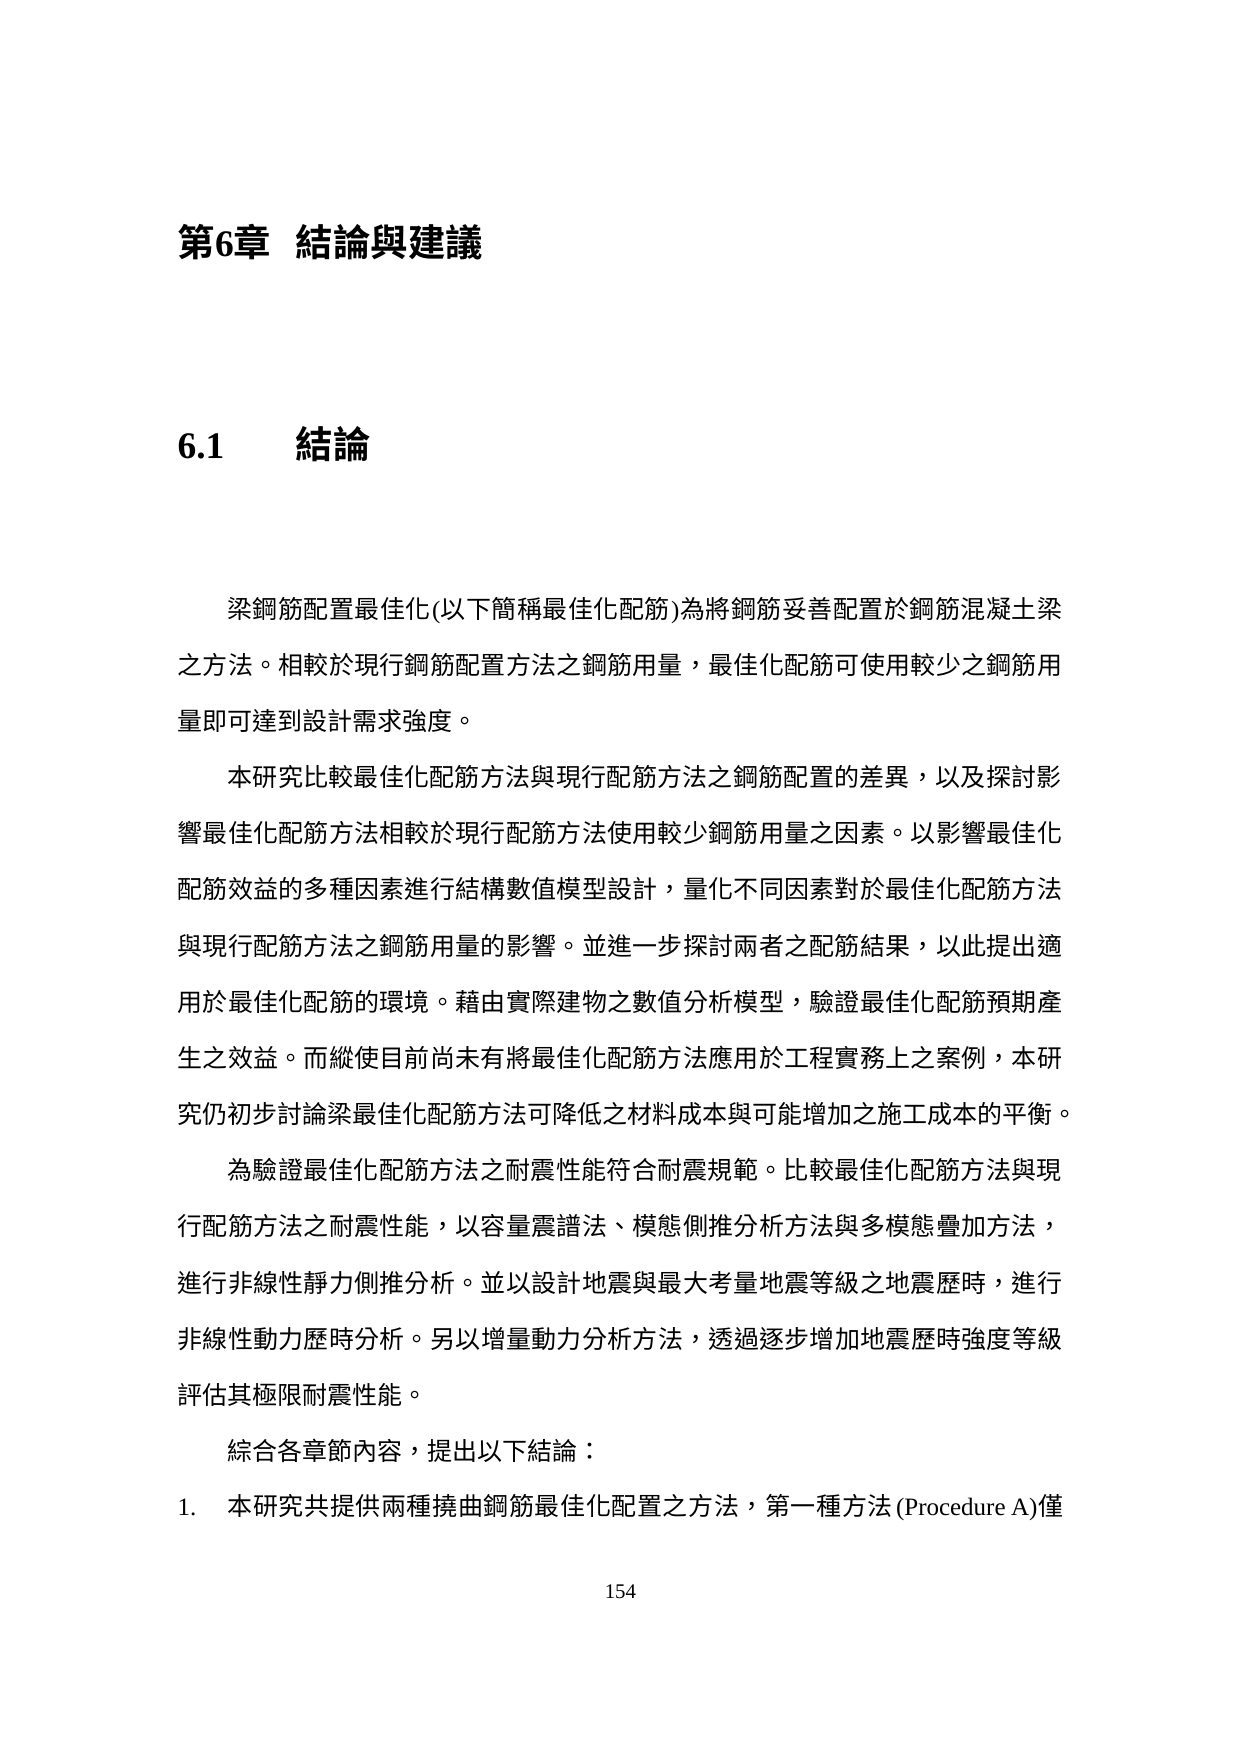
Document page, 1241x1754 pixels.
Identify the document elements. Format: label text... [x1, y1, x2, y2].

subtitle 結論 [177, 405, 1063, 480]
text 梁鋼筋配置最佳化(以下簡稱最佳化配筋)為將鋼筋妥善配置於鋼筋混凝土梁之方法。相較於現行鋼筋配置方法之鋼筋用量，最佳化配筋可使用較少之鋼筋用量即可達到設計需求強度。 [177, 589, 1063, 739]
text 綜合各章節內容，提出以下結論： [177, 1431, 1063, 1468]
text 本研究比較最佳化配筋方法與現行配筋方法之鋼筋配置的差異，以及探討影響最佳化配筋方法相較於現行配筋方法使用較少鋼筋用量之因素。以影響最佳化配筋效益的多種因素進行結構數值模型設計，量化不同因素對於最佳化配筋方法與現行配筋方法之鋼筋用量的影響。並進一步探討兩者之配筋結果，以此提出適用於最佳化配筋的環境。藉由實際建物之數值分析模型，驗證最佳化配筋預期產生之效益。而縱使目前尚未有將最佳化配筋方法應用於工程實務上之案例，本研究仍初步討論梁最佳化配筋方法可降低之材料成本與可能增加之施工成本的平衡。 [177, 757, 1063, 1132]
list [177, 1486, 1063, 1524]
text 為驗證最佳化配筋方法之耐震性能符合耐震規範。比較最佳化配筋方法與現行配筋方法之耐震性能，以容量震譜法、模態側推分析方法與多模態疊加方法，進行非線性靜力側推分析。並以設計地震與最大考量地震等級之地震歷時，進行非線性動力歷時分析。另以增量動力分析方法，透過逐步增加地震歷時強度等級，評估其極限耐震性能。 [177, 1150, 1063, 1412]
subtitle 結論與建議 [177, 203, 1063, 278]
